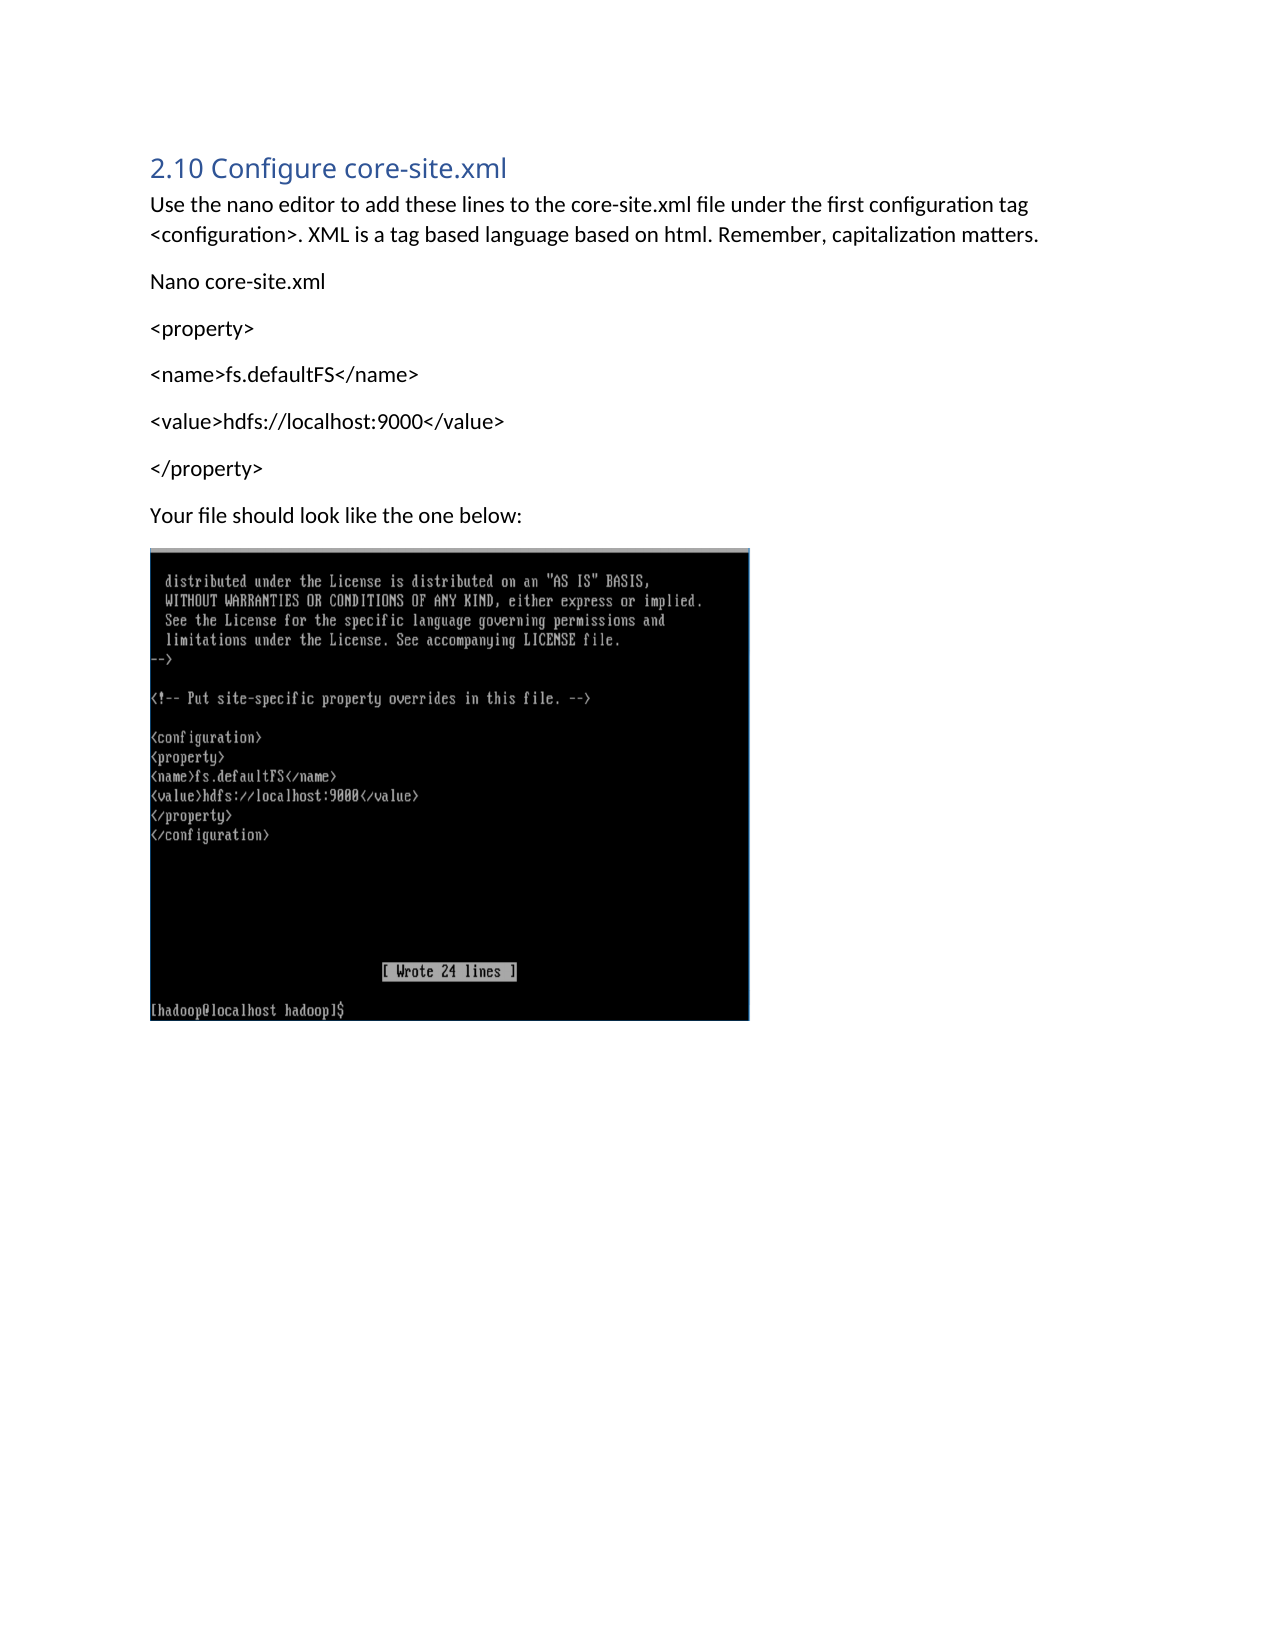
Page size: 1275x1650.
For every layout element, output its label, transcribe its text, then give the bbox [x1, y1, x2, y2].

text <property> [150, 314, 1125, 342]
text Nano core-site.xml [150, 267, 1125, 295]
text <value>hdfs://localhost:9000</value> [150, 407, 1125, 436]
text <name>fs.defaultFS</name> [150, 361, 1125, 389]
text Your file should look like the one below: [150, 501, 1125, 529]
text </property> [150, 454, 1125, 482]
picture [150, 548, 750, 1021]
subtitle 2.10 Configure core-site.xml [150, 150, 1125, 187]
text Use the nano editor to add these lines to the core-site.xml file under the first configuration tag <configuration>. XML is a tag based language based on html. Remember, capitalization matters. [150, 190, 1125, 248]
